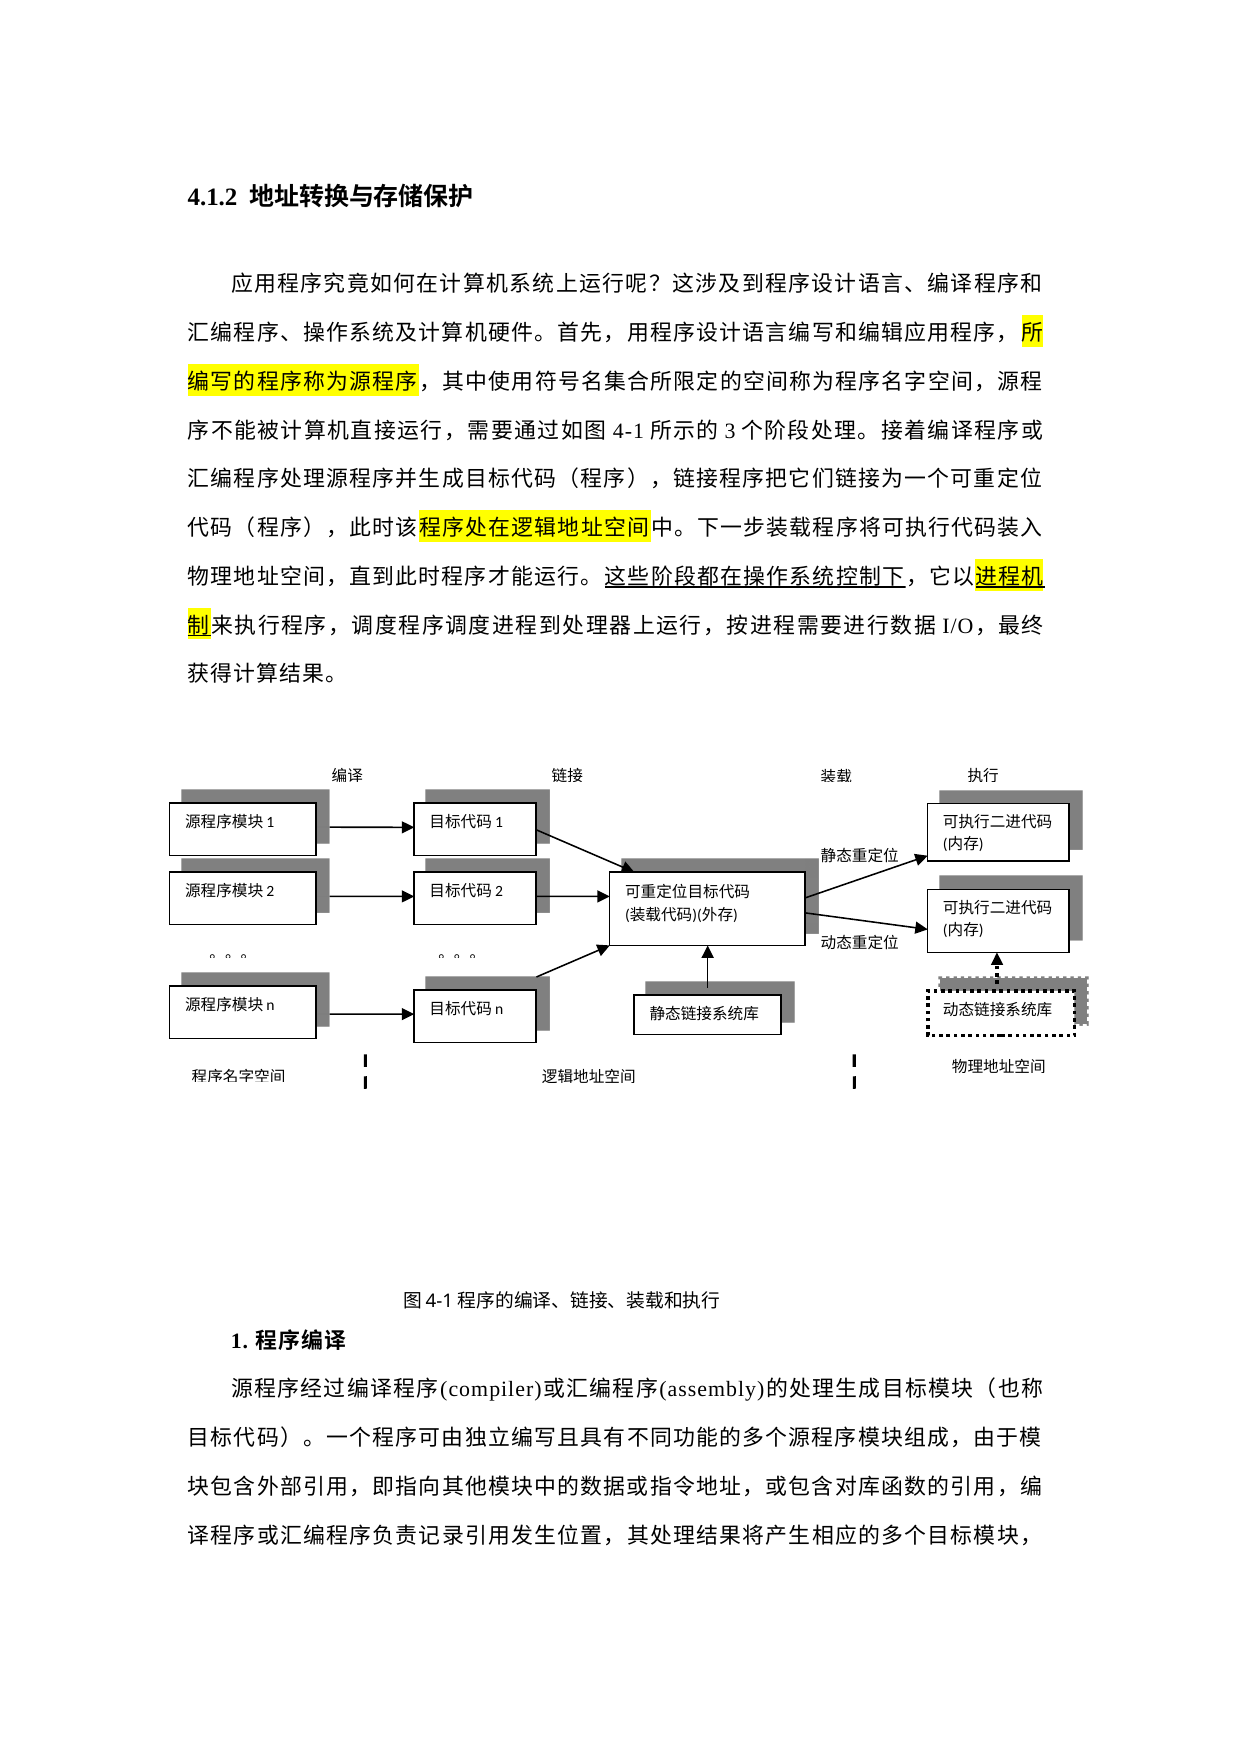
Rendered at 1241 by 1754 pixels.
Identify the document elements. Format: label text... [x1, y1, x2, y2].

text 1. 程序编译 [187, 1323, 1043, 1355]
text 应用程序究竟如何在计算机系统上运行呢？这涉及到程序设计语言、编译程序和汇编程序、操作系统及计算机硬件。首先，用程序设计语言编写和编辑应用程序，所编写的程序称为源程序，其中使用符号名集合所限定的空间称为程序名字空间，源程序不能被计算机直接运行，需要通过如图4-1所示的3个阶段处理。接着编译程序或汇编程序处理源程序并生成目标代码（程序），链接程序把它们链接为一个可重定位代码（程序），此时该程序处在逻辑地址空间中。下一步装载程序将可执行代码装入物理地址空间，直到此时程序才能运行。这些阶段都在操作系统控制下，它以进程机制来执行程序，调度程序调度进程到处理器上运行，按进程需要进行数据I/O，最终获得计算结果。 [187, 266, 1043, 688]
text 4.1.2 地址转换与存储保护 [187, 162, 1055, 227]
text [187, 1371, 1043, 1550]
